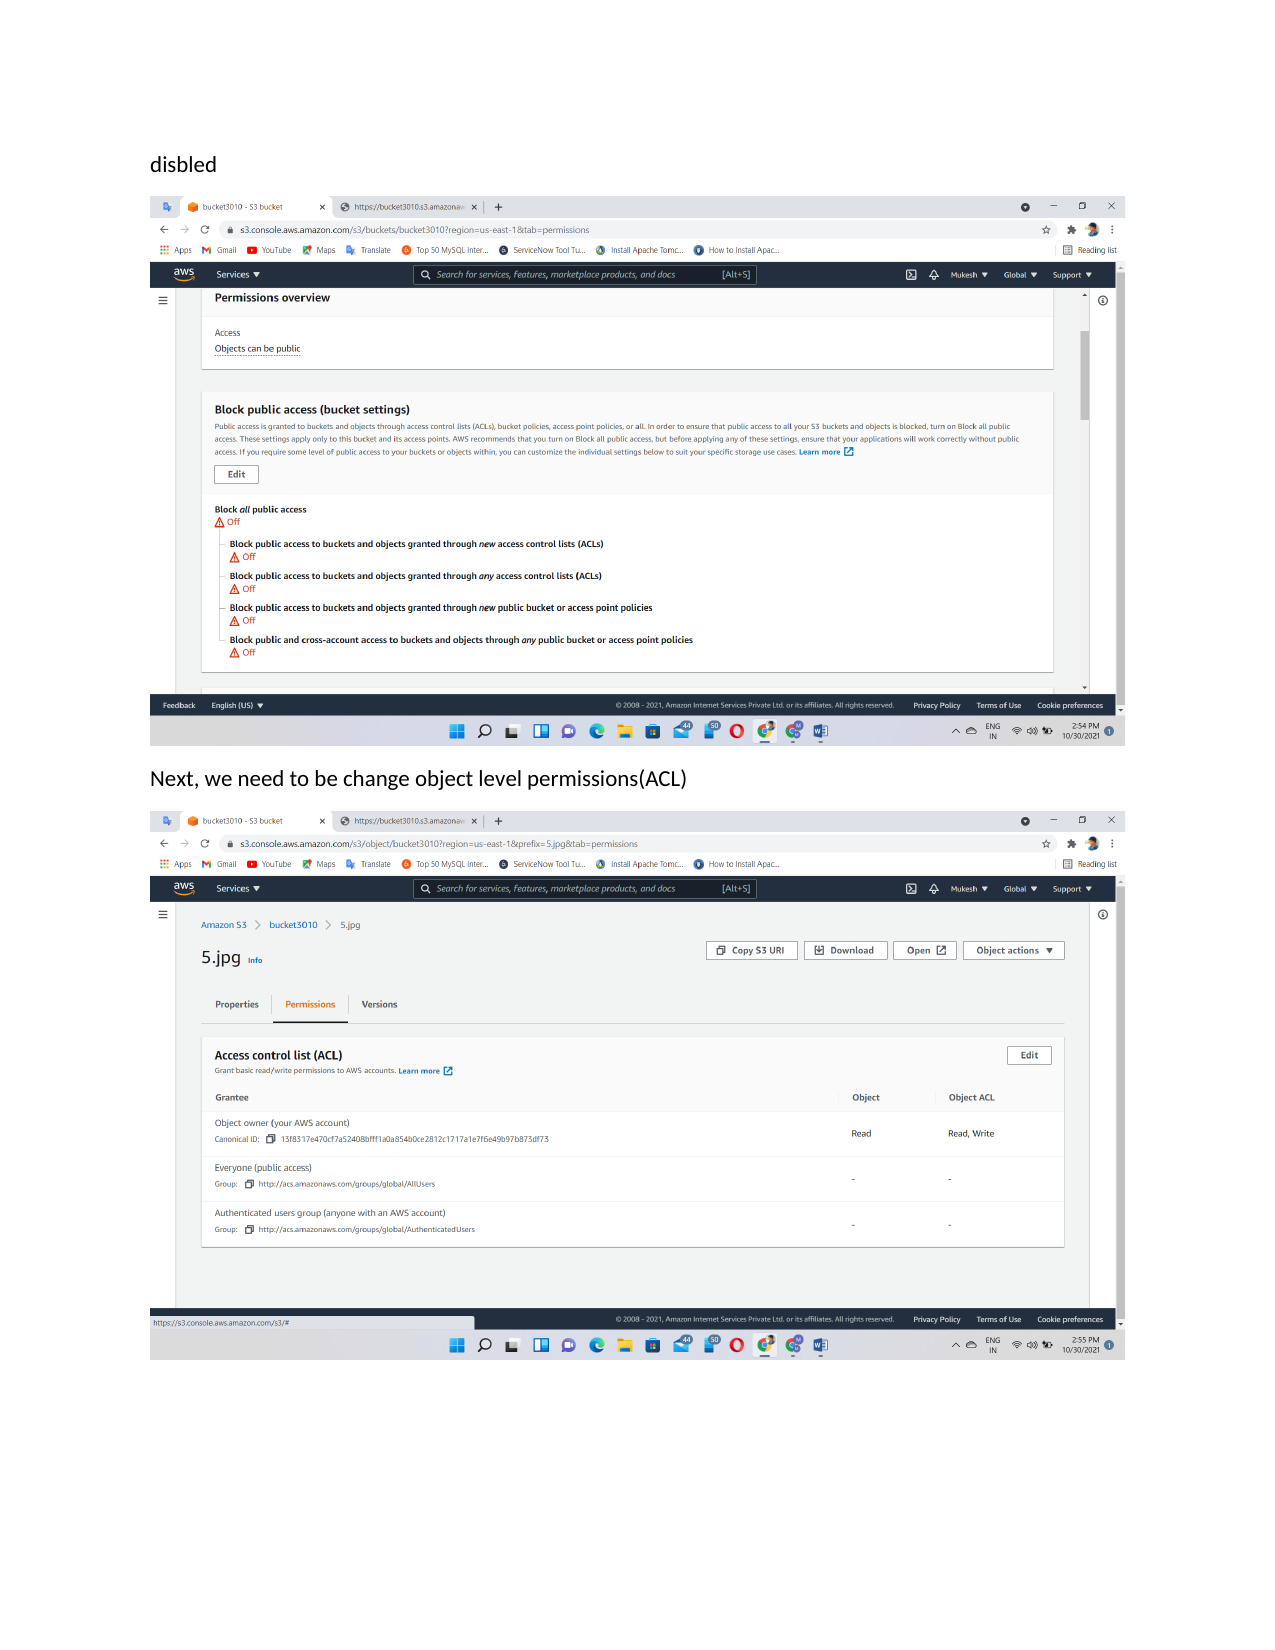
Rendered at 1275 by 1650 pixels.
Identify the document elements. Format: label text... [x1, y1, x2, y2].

text disbled [150, 150, 1125, 178]
picture [150, 811, 1125, 1360]
picture [150, 196, 1125, 746]
text Next, we need to be change object level permissions(ACL) [150, 764, 1125, 792]
